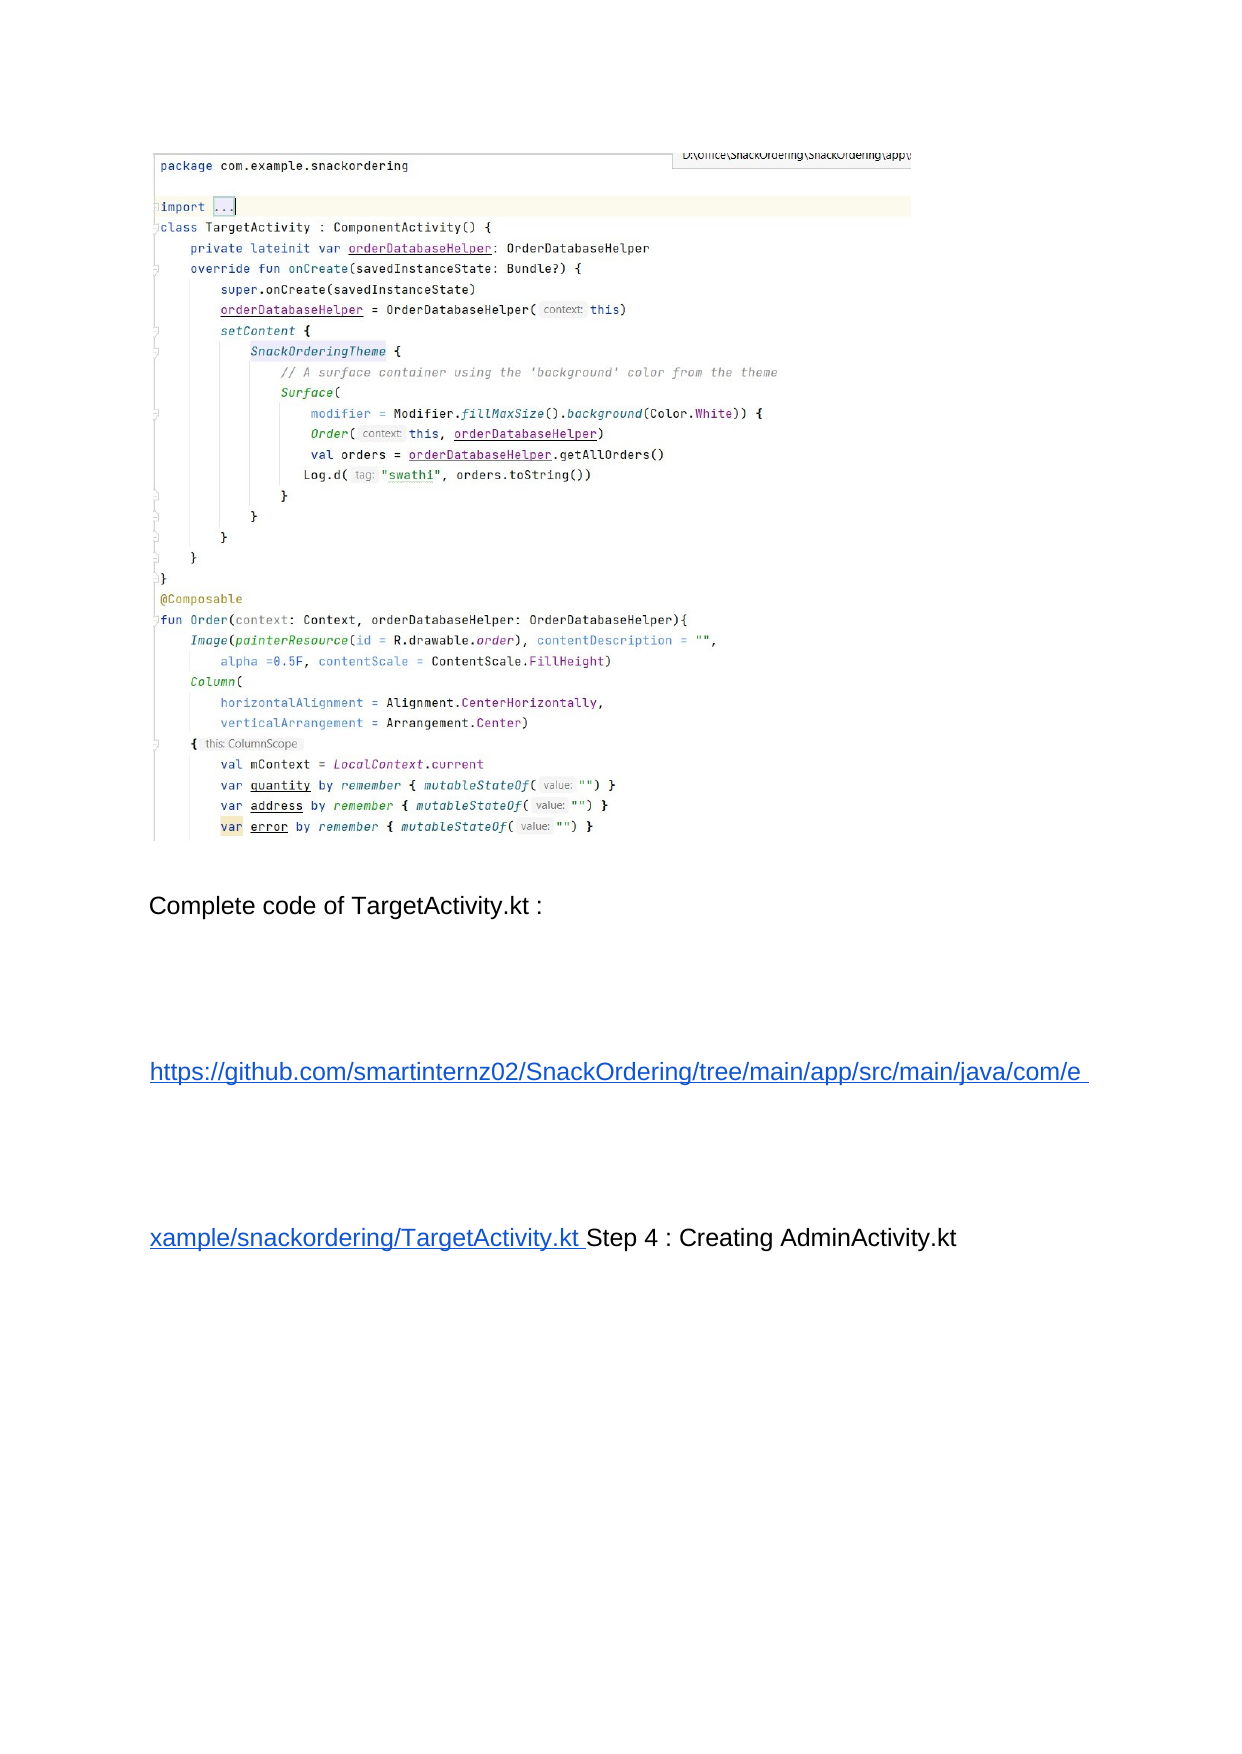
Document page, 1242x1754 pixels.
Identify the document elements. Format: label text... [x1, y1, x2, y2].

text Complete code of TargetActivity.kt : https://github.com/smartinternz02/SnackOrdering/tree/main/app/src/main/java/com/e xample/snackordering/TargetActivity.kt Step 4 : Creating AdminActivity.kt [148, 891, 1089, 1252]
picture [153, 153, 911, 841]
